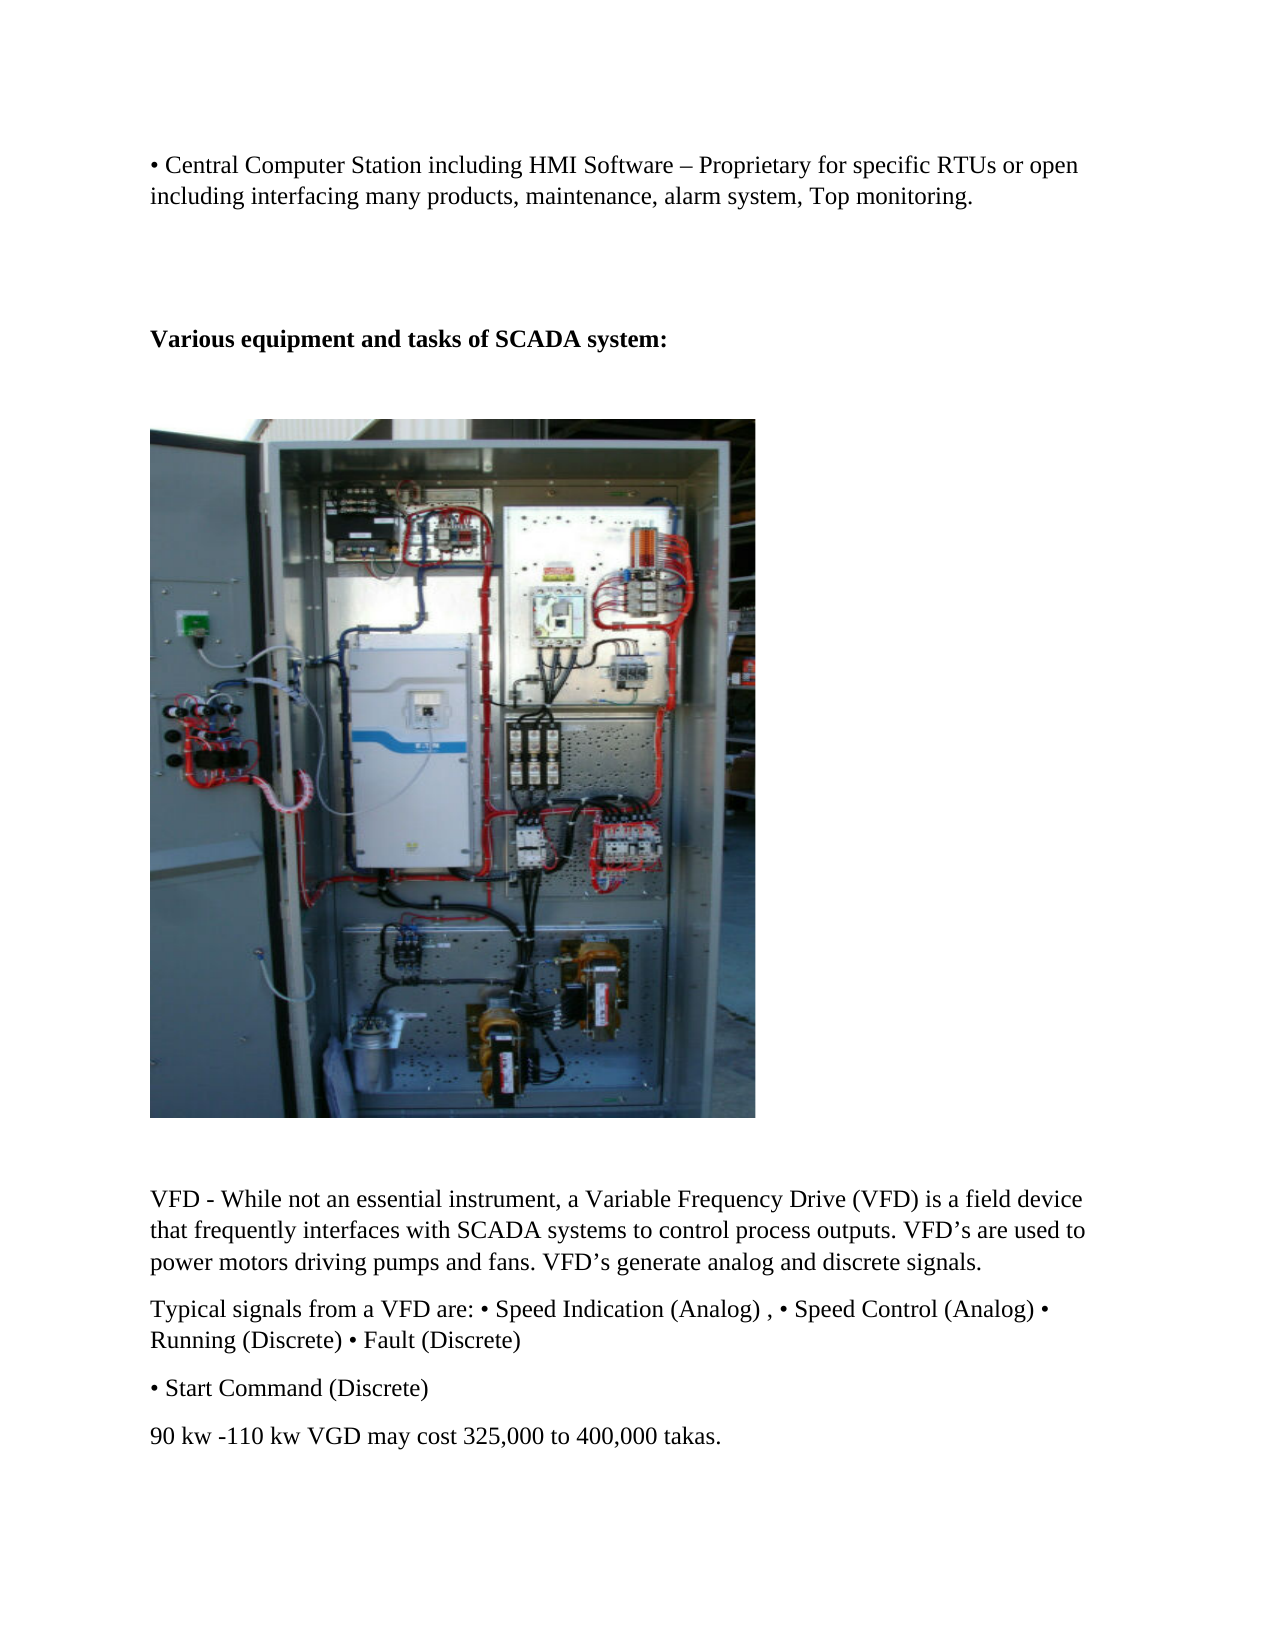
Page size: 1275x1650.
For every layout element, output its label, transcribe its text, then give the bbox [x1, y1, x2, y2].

text 90 kw -110 kw VGD may cost 325,000 to 400,000 takas. [150, 1421, 1125, 1449]
text Typical signals from a VFD are: • Speed Indication (Analog) , • Speed Control (Analog) • Running (Discrete) • Fault (Discrete) [150, 1294, 1125, 1354]
text • Central Computer Station including HMI Software – Proprietary for specific RTUs or open including interfacing many products, maintenance, alarm system, Top monitoring. [150, 150, 1125, 210]
text • Start Command (Discrete) [150, 1373, 1125, 1402]
text VFD - While not an essential instrument, a Variable Frequency Drive (VFD) is a field device that frequently interfaces with SCADA systems to control process outputs. VFD’s are used to power motors driving pumps and fans. VFD’s generate analog and discrete signals. [150, 1184, 1125, 1275]
text Various equipment and tasks of SCADA system: [150, 324, 1125, 353]
picture [150, 419, 756, 1118]
